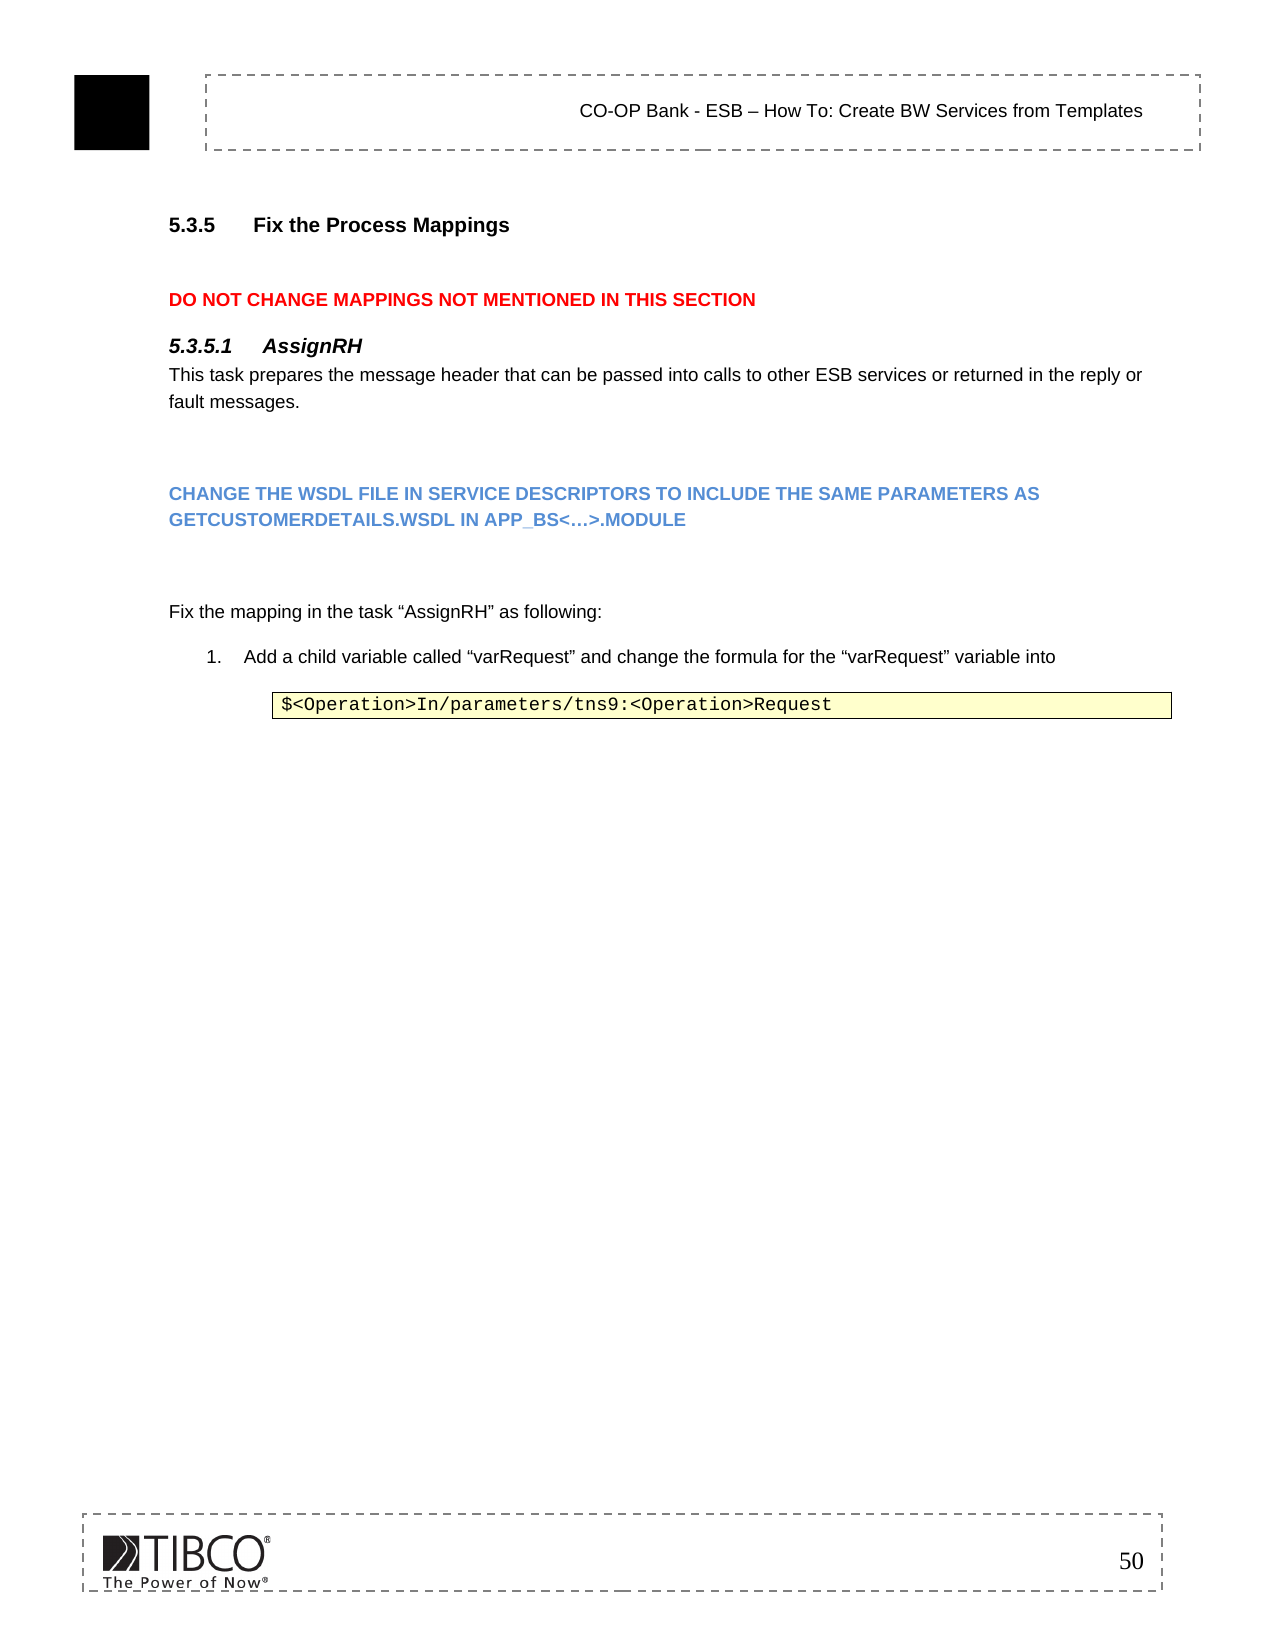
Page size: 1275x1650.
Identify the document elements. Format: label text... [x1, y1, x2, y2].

subtitle Fix the Process Mappings [169, 212, 1162, 236]
list Add a child variable called “varRequest” and change the formula for the “varRequest” variable into [206, 646, 1162, 668]
text CHANGE THE WSDL FILE IN SERVICE DESCRIPTORS TO INCLUDE THE SAME PARAMETERS AS GETCUSTOMERDETAILS.WSDL IN APP_BS<…>.MODULE [169, 482, 1162, 531]
subtitle AssignRH [169, 334, 1162, 358]
text DO NOT CHANGE MAPPINGS NOT MENTIONED IN THIS SECTION [169, 288, 1162, 310]
text This task prepares the message header that can be passed into calls to other ESB services or returned in the reply or fault messages. [169, 364, 1162, 413]
text Fix the mapping in the task “AssignRH” as following: [169, 600, 1162, 622]
text $<Operation>In/parameters/tns9:<Operation>Request [273, 693, 1171, 718]
picture [103, 1535, 271, 1588]
